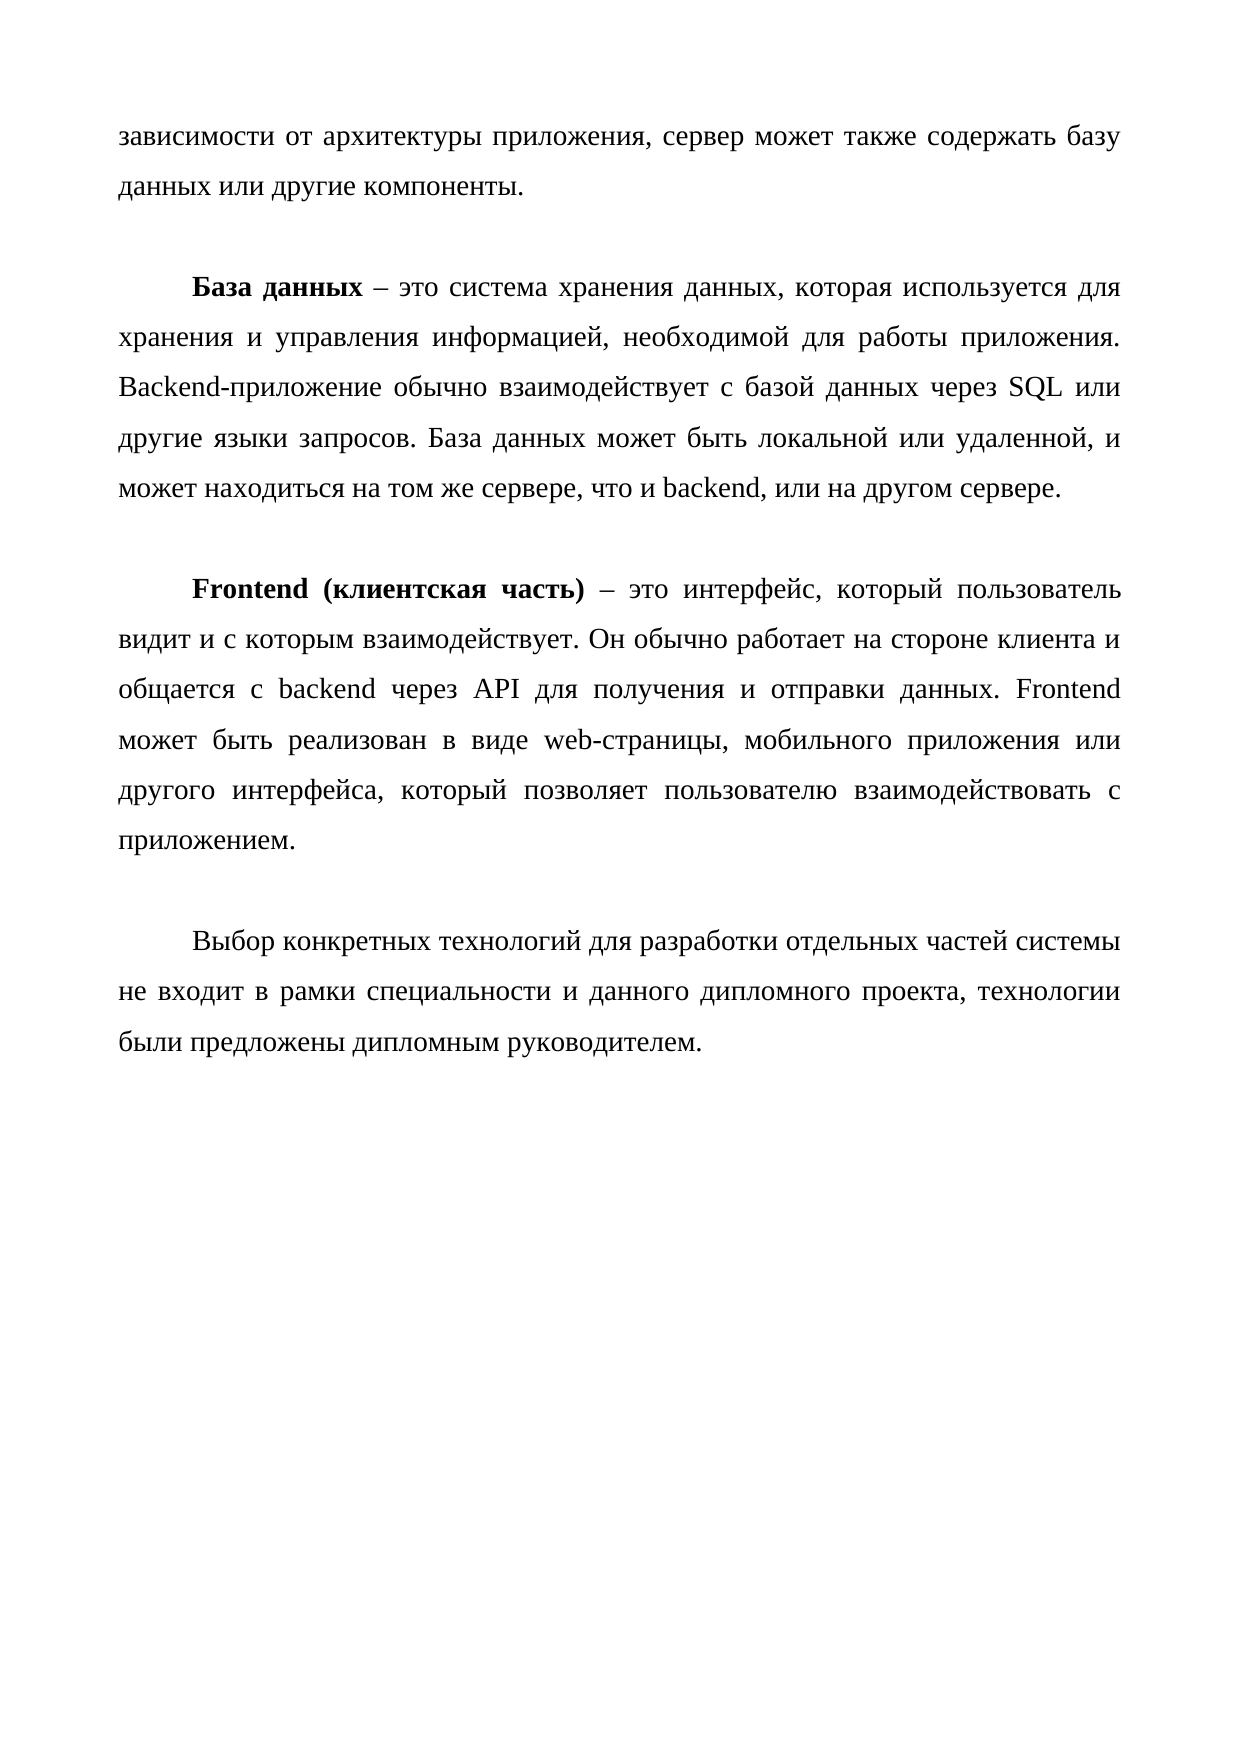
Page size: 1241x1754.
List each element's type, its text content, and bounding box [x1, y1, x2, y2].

text Выбор конкретных технологий для разработки отдельных частей системы не входит в рамки специальности и данного дипломного проекта, технологии были предложены дипломным руководителем. [118, 923, 1122, 1057]
text База данных – это система хранения данных, которая используется для хранения и управления информацией, необходимой для работы приложения. Backend-приложение обычно взаимодействует с базой данных через SQL или другие языки запросов. База данных может быть локальной или удаленной, и может находиться на том же сервере, что и backend, или на другом сервере. [118, 269, 1122, 504]
text Frontend (клиентская часть) – это интерфейс, который пользователь видит и с которым взаимодействует. Он обычно работает на стороне клиента и общается с backend через API для получения и отправки данных. Frontend может быть реализован в виде web-страницы, мобильного приложения или другого интерфейса, который позволяет пользователю взаимодействовать с приложением. [118, 571, 1122, 856]
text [118, 118, 1122, 202]
